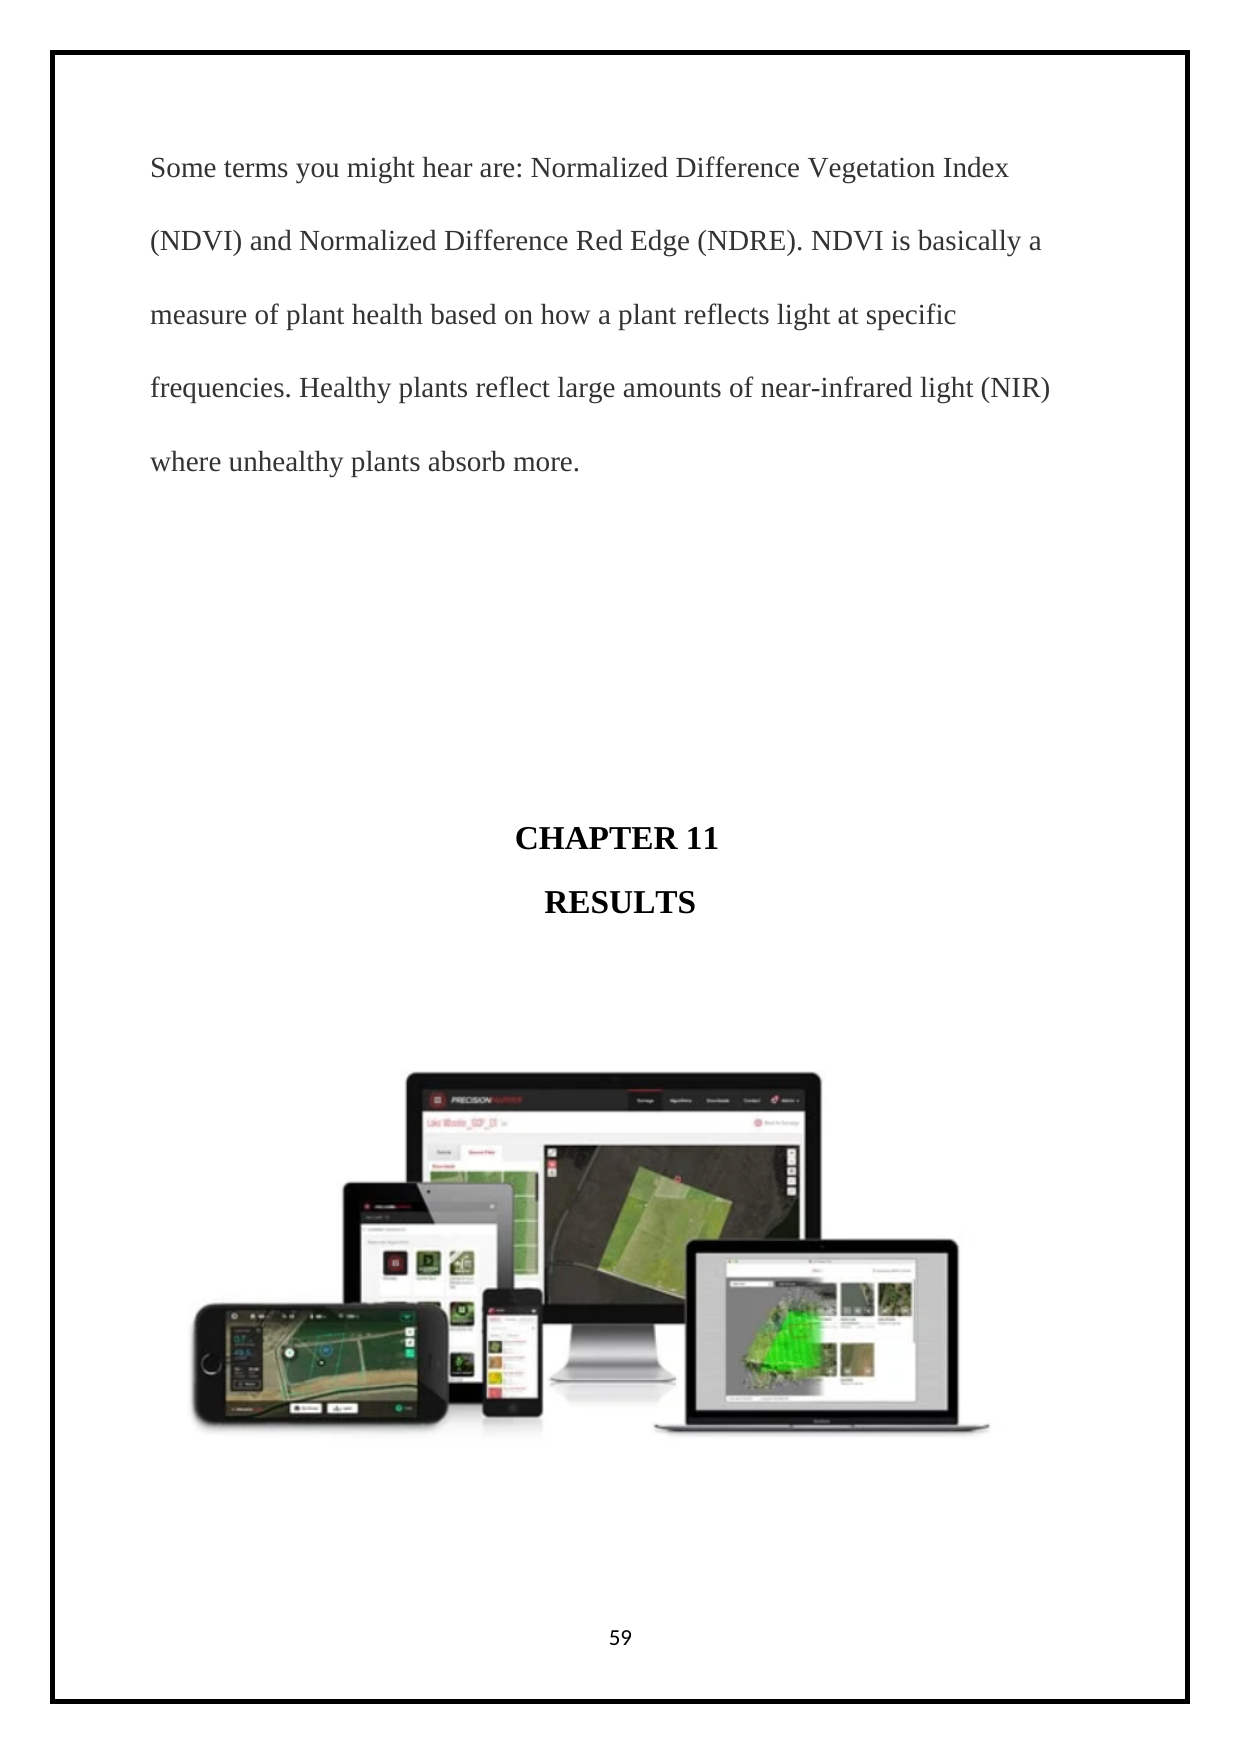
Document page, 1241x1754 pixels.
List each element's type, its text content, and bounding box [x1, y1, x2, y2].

text measure of plant health based on how a plant reflects light at specific [150, 297, 1090, 331]
text CHAPTER 11 [150, 819, 1090, 857]
text (NDVI) and Normalized Difference Red Edge (NDRE). NDVI is basically a [150, 223, 1090, 257]
text Some terms you might hear are: Normalized Difference Vegetation Index [150, 150, 1090, 183]
text RESULTS [150, 882, 1090, 920]
text where unhealthy plants absorb more. [150, 444, 1090, 478]
picture [149, 1008, 1009, 1499]
text frequencies. Healthy plants reflect large amounts of near-infrared light (NIR) [150, 371, 1090, 404]
